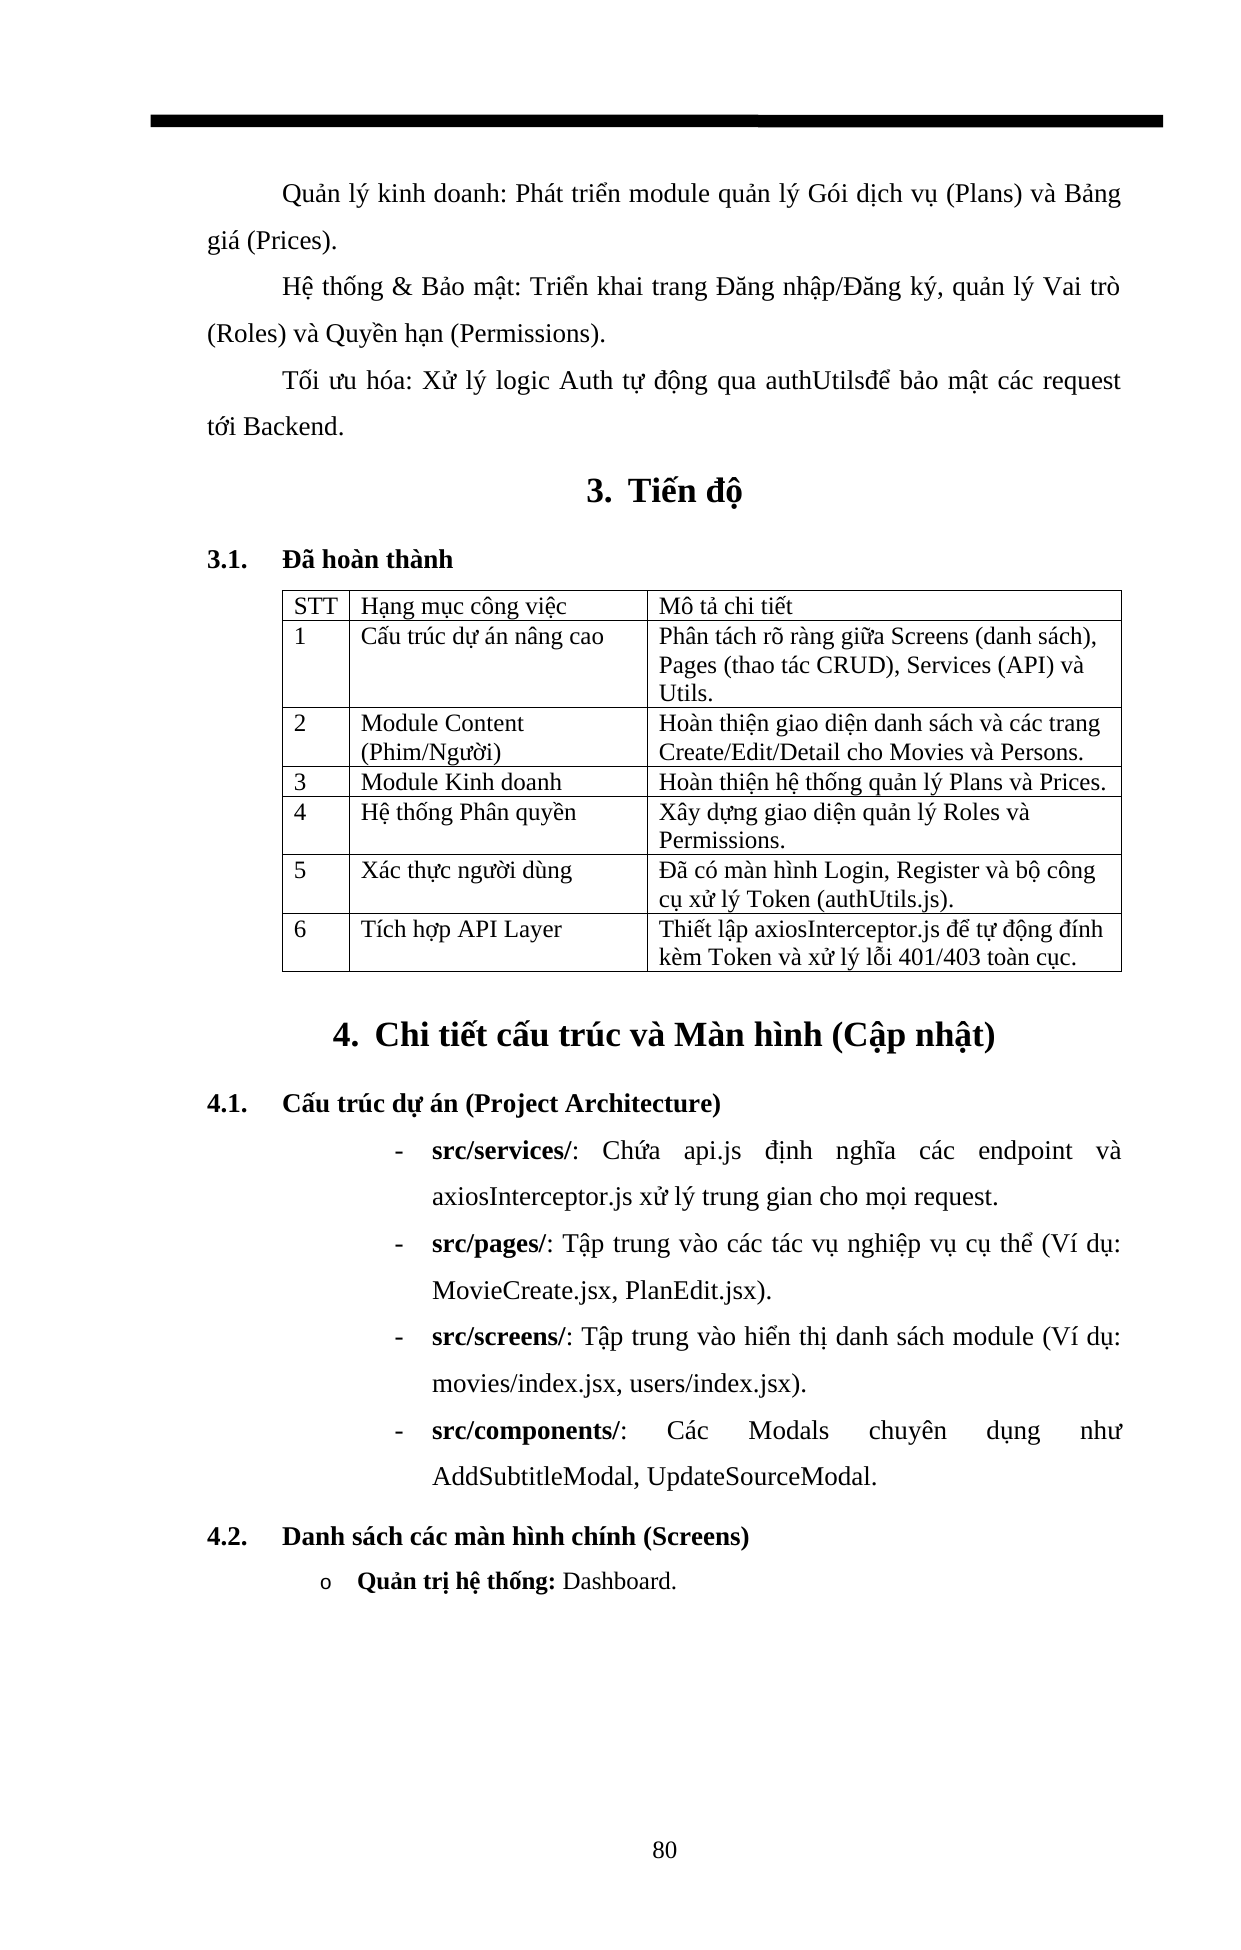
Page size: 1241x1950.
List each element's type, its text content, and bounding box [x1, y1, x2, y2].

table_cell Tích hợp API Layer [350, 914, 647, 971]
list Đã hoàn thành [207, 543, 1122, 574]
table_cell 4 [283, 797, 349, 854]
table_cell 2 [283, 708, 349, 766]
table_cell Phân tách rõ ràng giữa Screens (danh sách), Pages (thao tác CRUD), Services (API) và Utils. [648, 621, 1121, 707]
text Tối ưu hóa: Xử lý logic Auth tự động qua authUtilsđể bảo mật các request tới Backend. [207, 364, 1122, 442]
table_cell Đã có màn hình Login, Register và bộ công cụ xử lý Token (authUtils.js). [648, 855, 1121, 913]
table_cell Cấu trúc dự án nâng cao [350, 621, 647, 707]
table_cell Hoàn thiện hệ thống quản lý Plans và Prices. [648, 767, 1121, 796]
text Hệ thống & Bảo mật: Triển khai trang Đăng nhập/Đăng ký, quản lý Vai trò (Roles) và Quyền hạn (Permissions). [207, 271, 1122, 348]
list src/services/: Chứa api.js định nghĩa các endpoint và axiosInterceptor.js xử lý trung gian cho mọi request. [394, 1134, 1122, 1212]
table_cell 3 [283, 767, 349, 796]
table_cell Xây dựng giao diện quản lý Roles và Permissions. [648, 797, 1121, 854]
text Quản lý kinh doanh: Phát triển module quản lý Gói dịch vụ (Plans) và Bảng giá (Prices). [207, 177, 1122, 255]
table_cell 1 [283, 621, 349, 707]
table_cell Hệ thống Phân quyền [350, 797, 647, 854]
table_cell Module Kinh doanh [350, 767, 647, 796]
list src/components/: Các Modals chuyên dụng như AddSubtitleModal, UpdateSourceModal. [394, 1414, 1122, 1492]
list Chi tiết cấu trúc và Màn hình (Cập nhật) [207, 1013, 1122, 1054]
list src/screens/: Tập trung vào hiển thị danh sách module (Ví dụ: movies/index.jsx, users/index.jsx). [394, 1321, 1122, 1398]
table_cell Hoàn thiện giao diện danh sách và các trang Create/Edit/Detail cho Movies và Persons. [648, 708, 1121, 766]
table_cell 5 [283, 855, 349, 913]
table_cell 6 [283, 914, 349, 971]
table_cell Thiết lập axiosInterceptor.js để tự động đính kèm Token và xử lý lỗi 401/403 toàn cục. [648, 914, 1121, 971]
table_header STT [283, 591, 349, 620]
list Quản trị hệ thống: Dashboard. [319, 1566, 1122, 1596]
table_cell Module Content (Phim/Người) [350, 708, 647, 766]
list Danh sách các màn hình chính (Screens) [207, 1520, 1122, 1551]
table_cell Xác thực người dùng [350, 855, 647, 913]
table_header Mô tả chi tiết [648, 591, 1121, 620]
list Tiến độ [207, 470, 1122, 511]
list Cấu trúc dự án (Project Architecture) [207, 1087, 1122, 1118]
table_header Hạng mục công việc [350, 591, 647, 620]
list src/pages/: Tập trung vào các tác vụ nghiệp vụ cụ thể (Ví dụ: MovieCreate.jsx, PlanEdit.jsx). [394, 1227, 1122, 1305]
